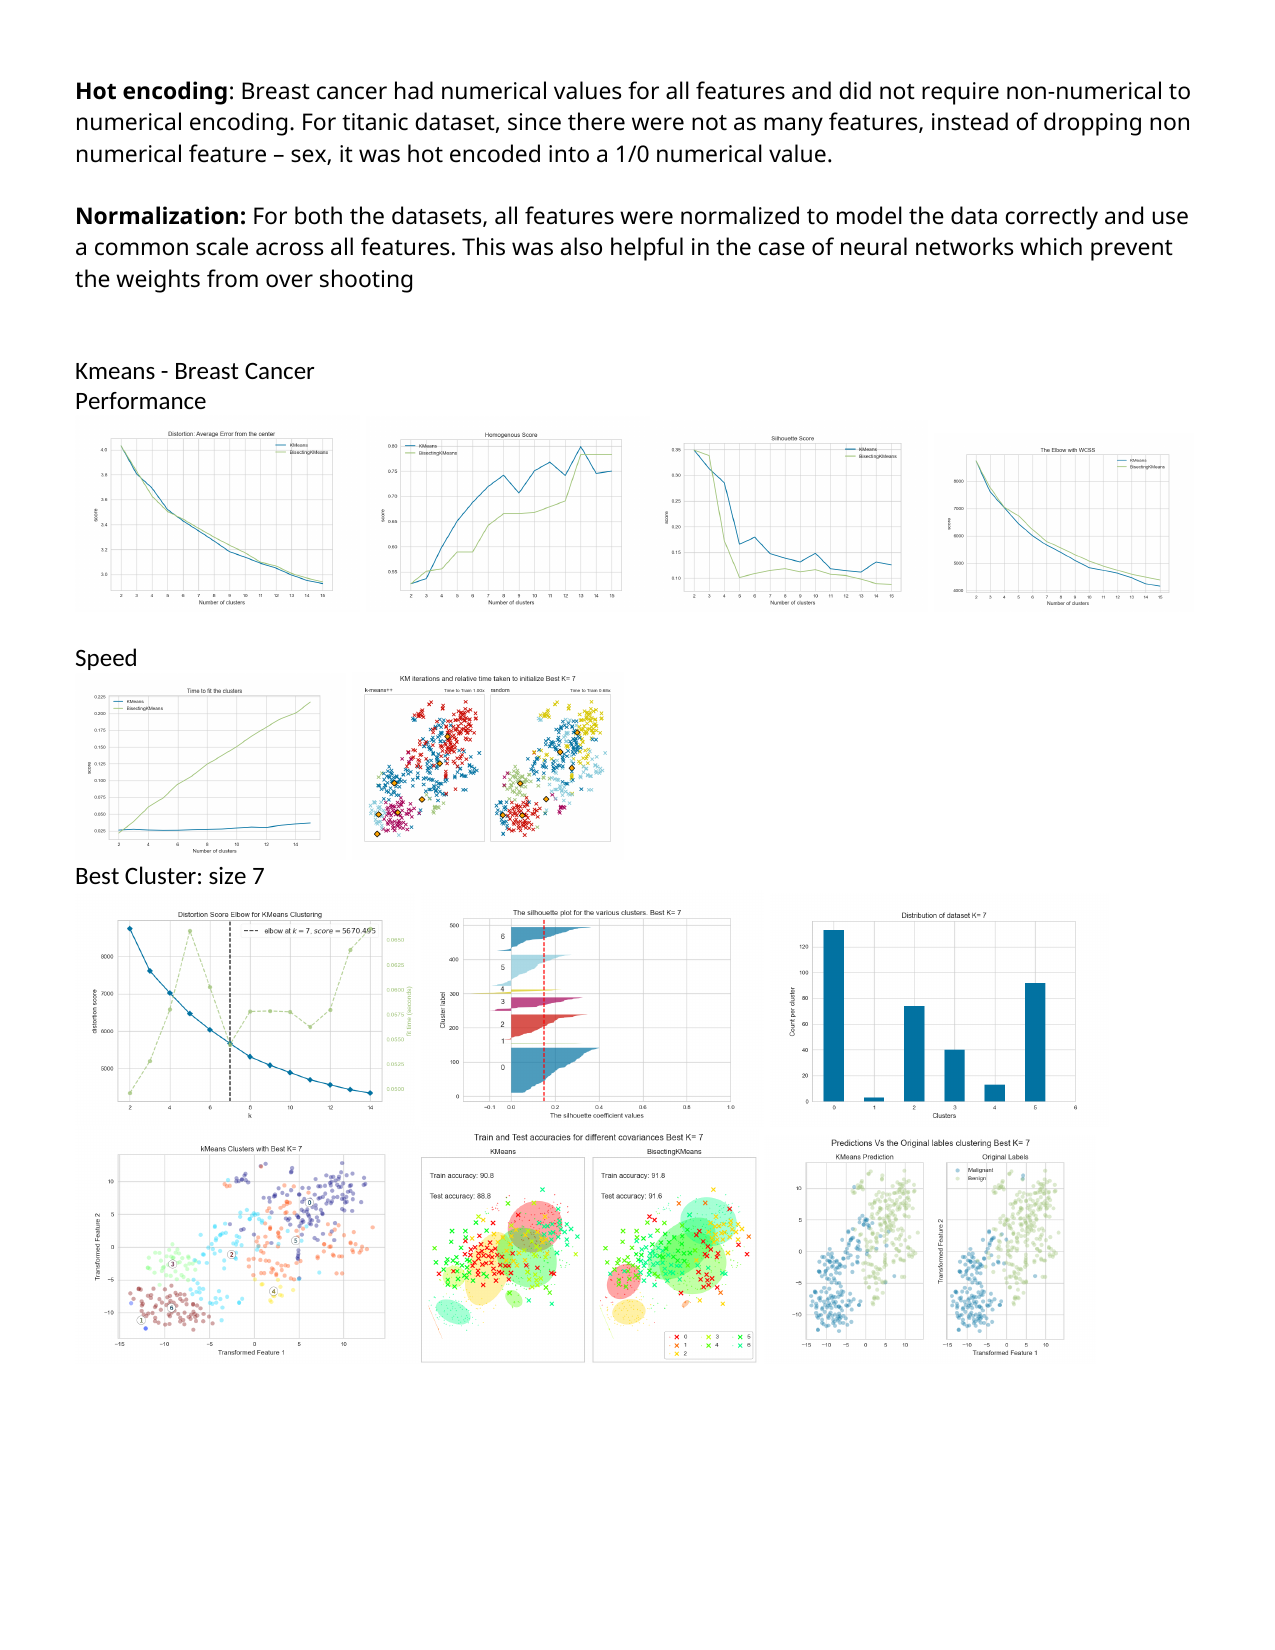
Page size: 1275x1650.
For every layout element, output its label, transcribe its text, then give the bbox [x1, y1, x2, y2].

picture [934, 433, 1194, 612]
picture [75, 673, 347, 860]
picture [351, 672, 624, 860]
text Hot encoding: Breast cancer had numerical values for all features and did not require non-numerical to numerical encoding. For titanic dataset, since there were not as many features, instead of dropping non numerical feature – sex, it was hot encoded into a 1/0 numerical value. [75, 75, 1200, 169]
text Performance [75, 385, 1200, 416]
text Speed [75, 642, 1200, 673]
picture [75, 415, 361, 612]
picture [764, 1135, 1097, 1364]
picture [420, 890, 765, 1127]
picture [365, 416, 929, 612]
text Best Cluster: size 7 [75, 860, 1200, 890]
text Normalization: For both the datasets, all features were normalized to model the data correctly and use a common scale across all features. This was also helpful in the case of neural networks which prevent the weights from over shooting [75, 200, 1200, 294]
picture [770, 893, 1109, 1127]
text Kmeans - Breast Cancer [75, 355, 1200, 385]
picture [75, 893, 759, 1364]
